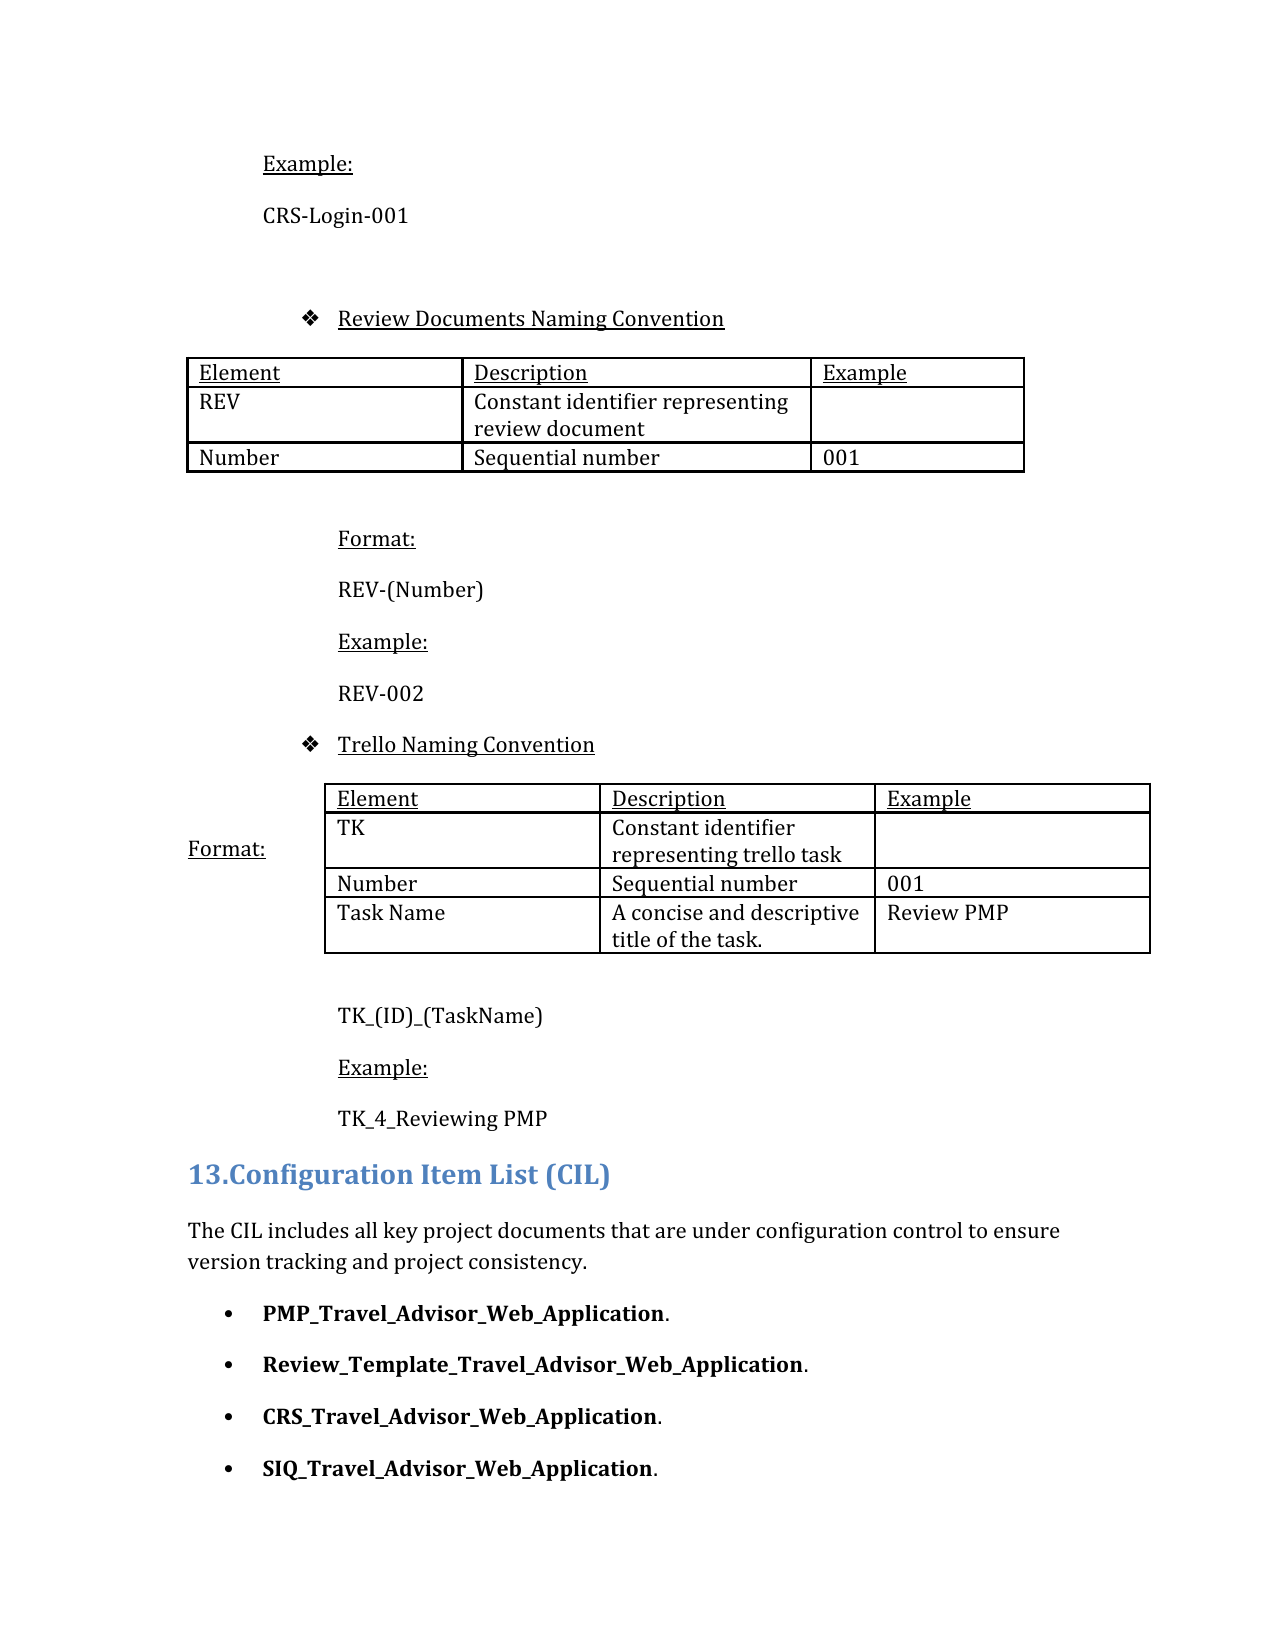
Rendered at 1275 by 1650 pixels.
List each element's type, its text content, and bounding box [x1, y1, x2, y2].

table_cell TK [326, 814, 599, 867]
text Format: [187, 834, 324, 861]
table_header Element [189, 359, 461, 386]
table_header Description [601, 785, 874, 811]
table_cell Sequential number [601, 869, 874, 896]
table_cell [812, 388, 1023, 441]
text TK_(ID)_(TaskName) [337, 954, 1087, 1028]
text Example: [337, 1053, 1087, 1080]
list SIQ_Travel_Advisor_Web_Application. [225, 1454, 1087, 1481]
table_cell Sequential number [464, 444, 810, 470]
text TK_4_Reviewing PMP [337, 1105, 1087, 1132]
table_header Element [326, 785, 599, 811]
list Trello Naming Convention [300, 731, 1087, 758]
list PMP_Travel_Advisor_Web_Application. [225, 1299, 1087, 1326]
text REV-(Number) [337, 576, 1087, 603]
table_cell Number [189, 444, 461, 470]
table_cell A concise and descriptive title of the task. [601, 898, 874, 952]
text The CIL includes all key project documents that are under configuration control to ensure version tracking and project consistency. [187, 1217, 1087, 1274]
table_header Description [464, 359, 810, 386]
table_cell Number [326, 869, 599, 896]
list Review Documents Naming Convention [300, 305, 1087, 332]
table_cell Constant identifier representing review document [464, 388, 810, 441]
table_cell [876, 814, 1149, 867]
text Example: [337, 627, 1087, 654]
list CRS_Travel_Advisor_Web_Application. [225, 1403, 1087, 1429]
table_cell Review PMP [876, 898, 1149, 952]
text 13.Configuration Item List (CIL) [187, 1157, 1087, 1191]
table_header Example [812, 359, 1023, 386]
table_cell REV [189, 388, 461, 441]
text CRS-Login-001 [262, 202, 1087, 228]
text REV-002 [337, 679, 1087, 706]
table_header Example [876, 785, 1149, 811]
table_cell Constant identifier representing trello task [601, 814, 874, 867]
text Format: [337, 524, 1087, 551]
table_cell Task Name [326, 898, 599, 952]
table_cell 001 [876, 869, 1149, 896]
list Review_Template_Travel_Advisor_Web_Application. [225, 1351, 1087, 1378]
table_cell 001 [812, 444, 1023, 470]
text Example: [262, 150, 1087, 177]
